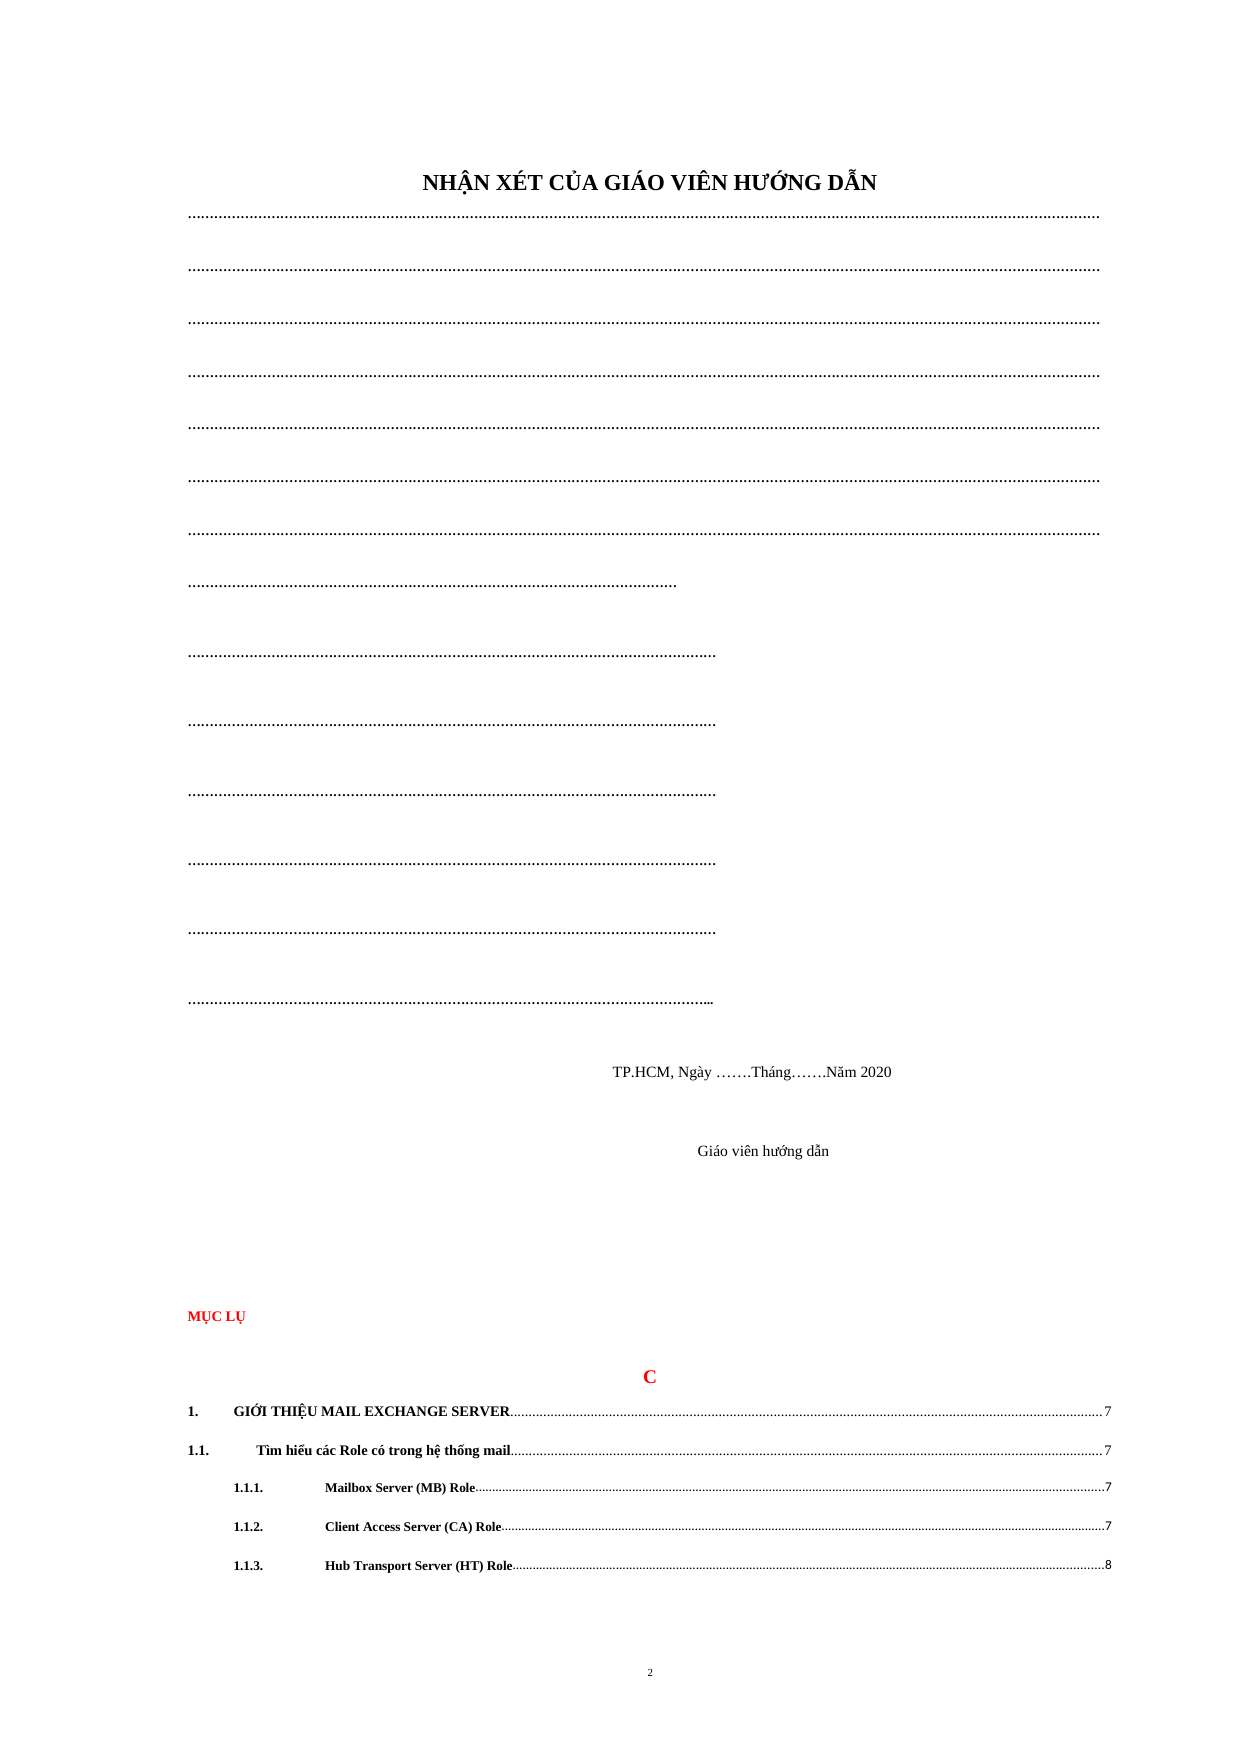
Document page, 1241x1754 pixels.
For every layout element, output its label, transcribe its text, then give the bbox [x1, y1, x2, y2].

text ………………………………………………………………………………………………………… [187, 842, 1112, 868]
text ………………………………………………………………………………………………………… [187, 634, 1112, 660]
text ………………………………………………………………………………………………………… [187, 911, 1112, 938]
text Giáo viên hướng dẫn [187, 1129, 1112, 1160]
text TP.HCM, Ngày …….Tháng…….Năm 2020 [187, 1050, 1112, 1081]
text ………………………………………………………………………………………………………... [187, 981, 1112, 1007]
text ………………………………………………………………………………………………………… [187, 773, 1112, 799]
text NHẬN XÉT CỦA GIÁO VIÊN HƯỚNG DẪN [187, 150, 1112, 196]
text ………………………………………………………………………………………………………… [187, 703, 1112, 729]
text ………………………………………………………………………………………………………………………………………………………………………………………………………………………………………………………………………………………………………………………………………………………………………………………………………………………………………………………………………………………………………………………………………………………………………………………………………………………………………………………………………………………………………………………………………………………………………………………………………………………………………………………………………………………………………………………………………………………………………………………………………………………………………………………………………………………………………………………………………………………………………………………………………………………………………………………………………………………………………………………………………………………………………………………………………………………………………… [187, 196, 1112, 591]
